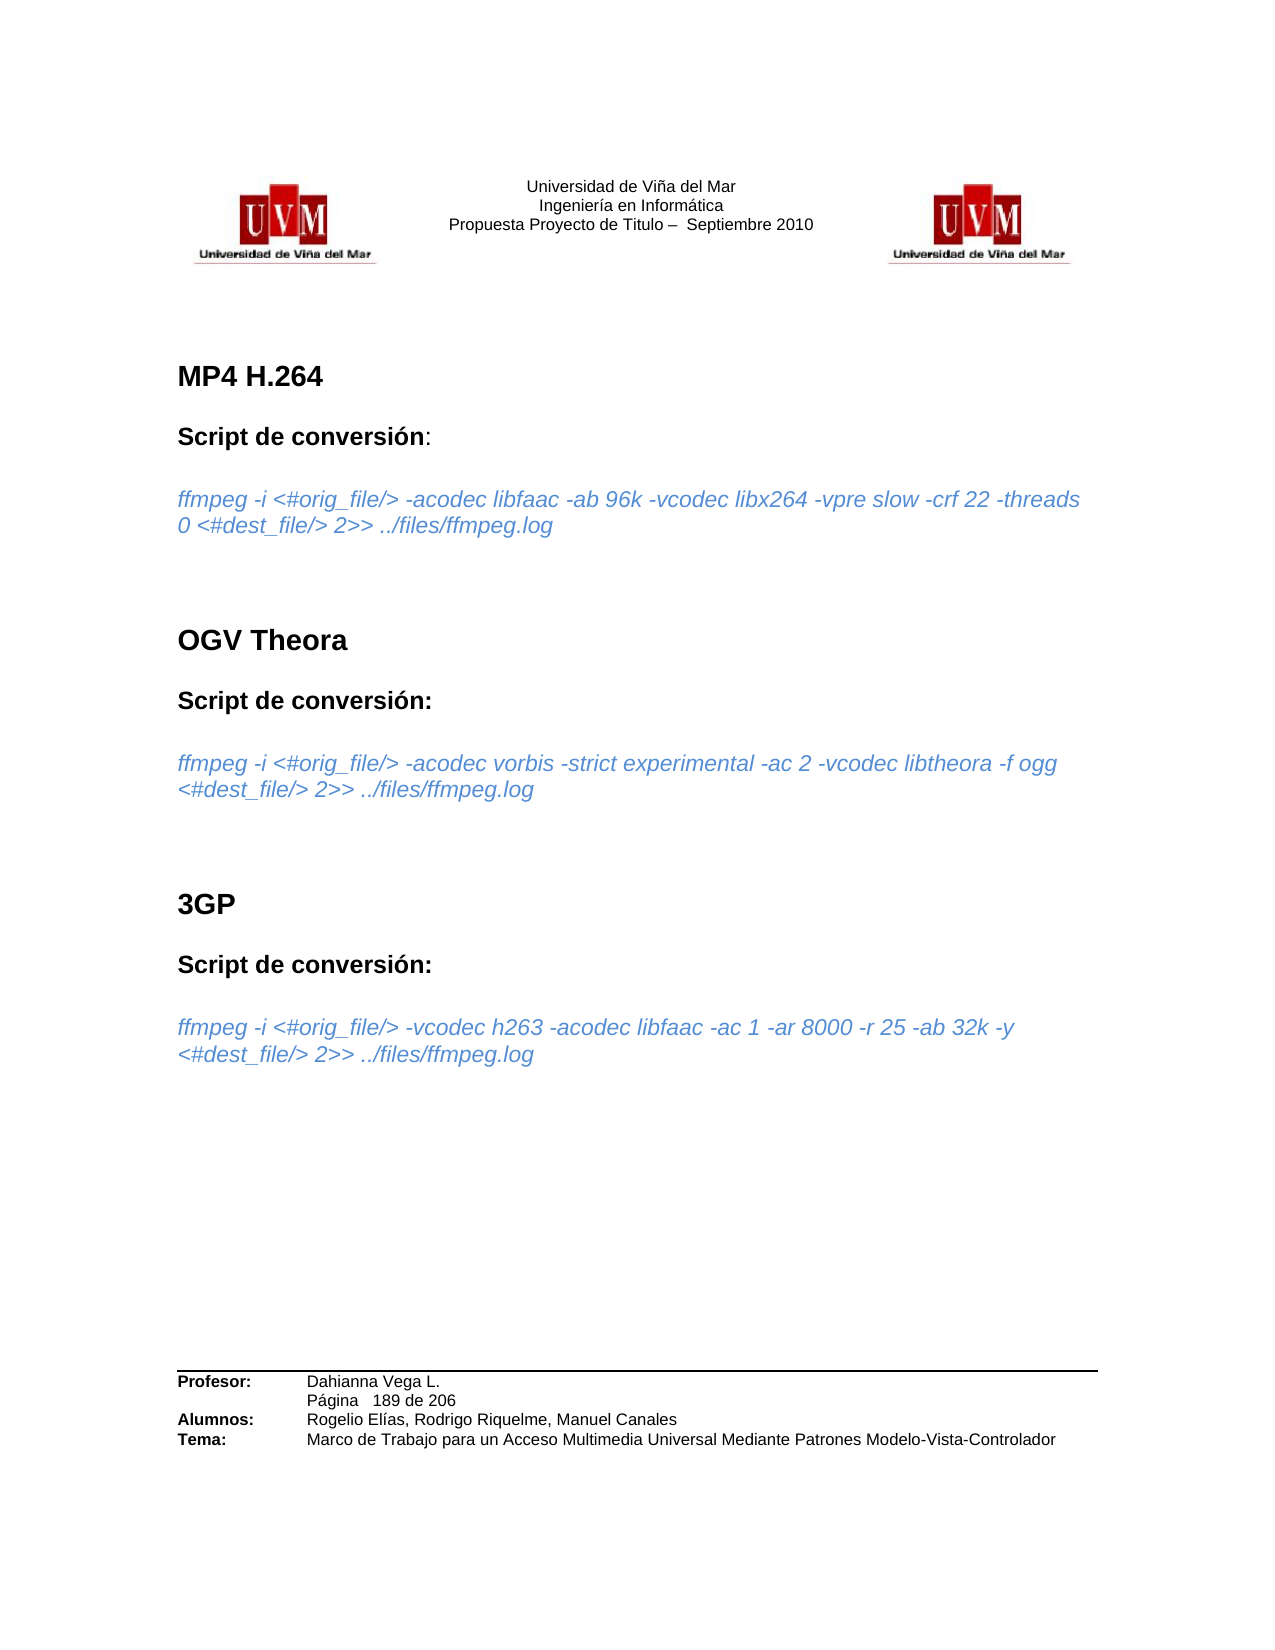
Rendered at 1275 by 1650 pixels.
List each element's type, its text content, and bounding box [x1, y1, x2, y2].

subtitle 3GP [177, 887, 1098, 921]
text Script de conversión: [177, 686, 1098, 715]
text ffmpeg -i <#orig_file/> -vcodec h263 -acodec libfaac -ac 1 -ar 8000 -r 25 -ab 32k -y <#dest_file/> 2>> ../files/ffmpeg.log [177, 1014, 1098, 1067]
picture [177, 176, 390, 267]
subtitle OGV Theora [177, 623, 1098, 657]
text Script de conversión: [177, 950, 1098, 979]
subtitle MP4 H.264 [177, 359, 1098, 392]
picture [871, 176, 1084, 267]
text ffmpeg -i <#orig_file/> -acodec libfaac -ab 96k -vcodec libx264 -vpre slow -crf 22 -threads 0 <#dest_file/> 2>> ../files/ffmpeg.log [177, 486, 1098, 538]
text Script de conversión: [177, 422, 1098, 450]
text ffmpeg -i <#orig_file/> -acodec vorbis -strict experimental -ac 2 -vcodec libtheora -f ogg <#dest_file/> 2>> ../files/ffmpeg.log [177, 750, 1098, 803]
